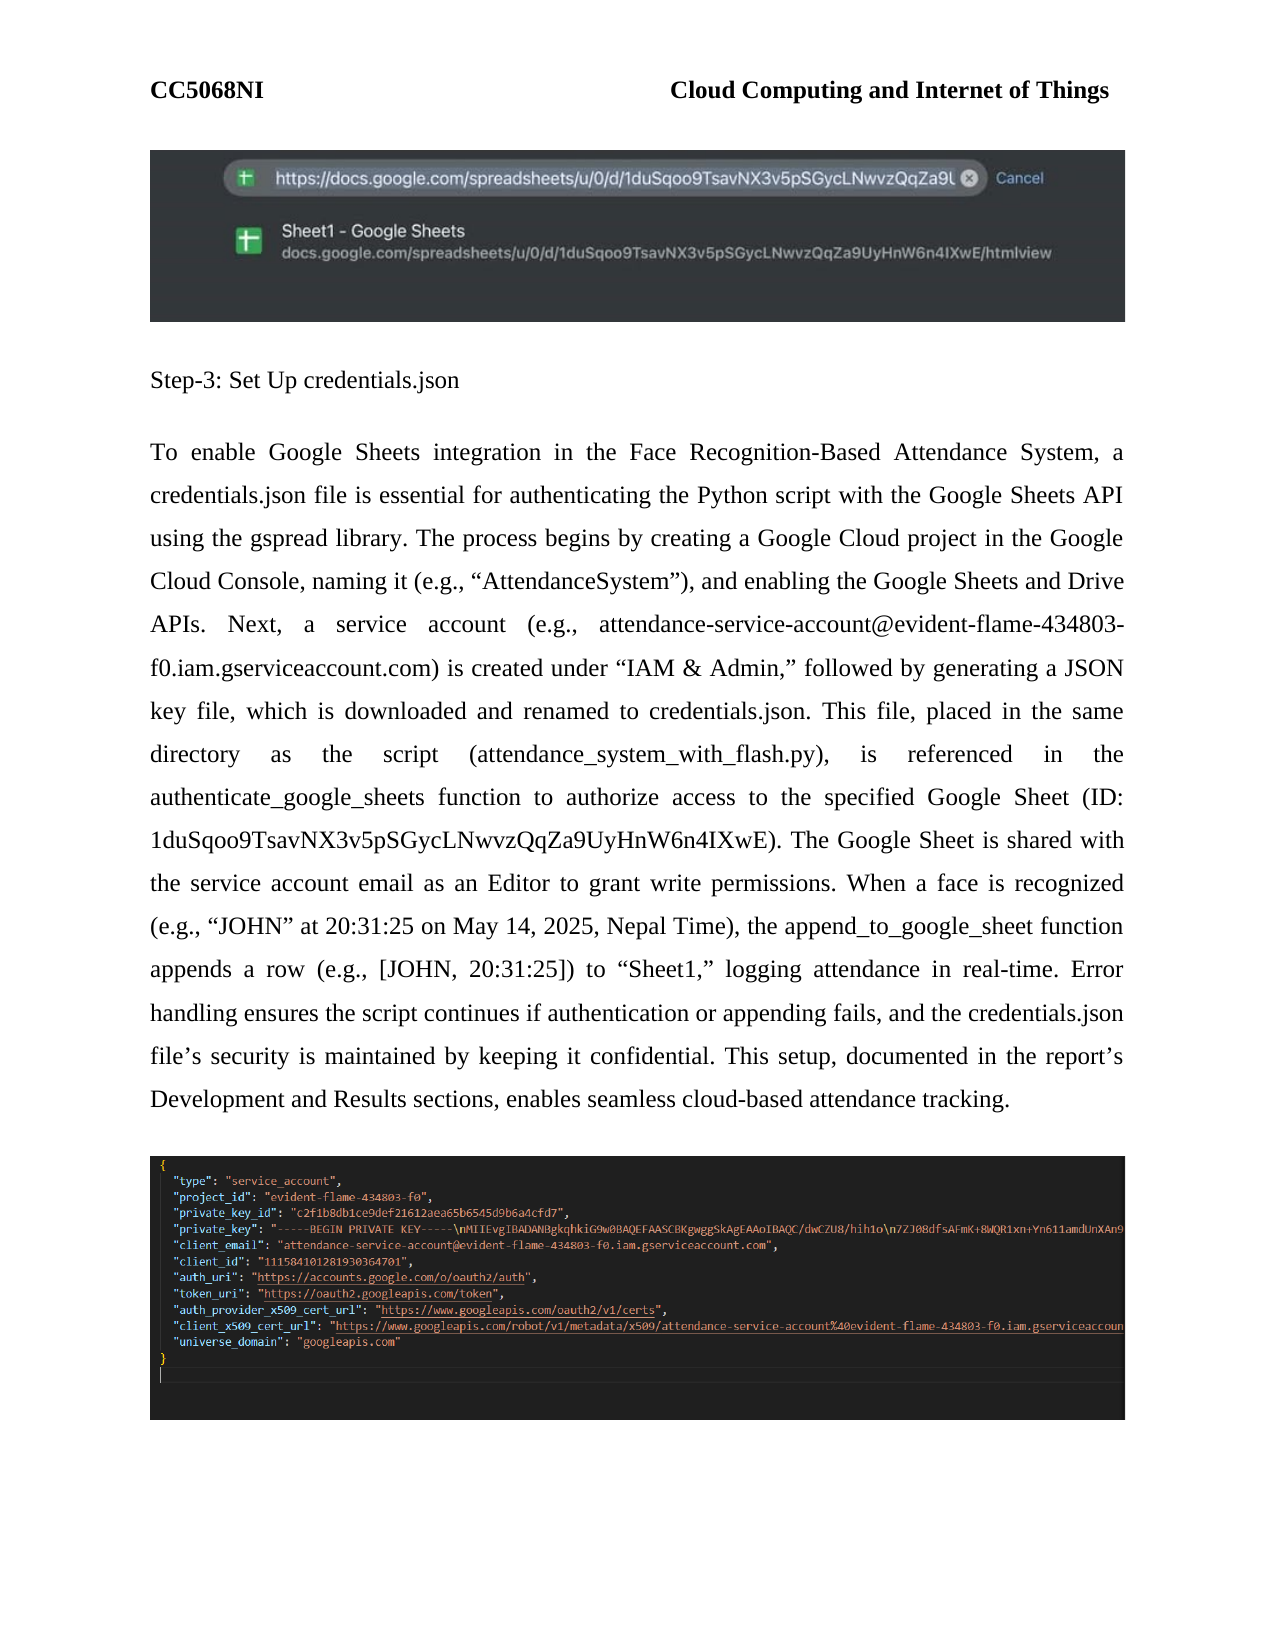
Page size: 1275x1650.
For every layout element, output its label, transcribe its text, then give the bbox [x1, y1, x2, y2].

text To enable Google Sheets integration in the Face Recognition-Based Attendance System, a credentials.json file is essential for authenticating the Python script with the Google Sheets API using the gspread library. The process begins by creating a Google Cloud project in the Google Cloud Console, naming it (e.g., “AttendanceSystem”), and enabling the Google Sheets and Drive APIs. Next, a service account (e.g., attendance-service-account@evident-flame-434803-f0.iam.gserviceaccount.com) is created under “IAM & Admin,” followed by generating a JSON key file, which is downloaded and renamed to credentials.json. This file, placed in the same directory as the script (attendance_system_with_flash.py), is referenced in the authenticate_google_sheets function to authorize access to the specified Google Sheet (ID: 1duSqoo9TsavNX3v5pSGycLNwvzQqZa9UyHnW6n4IXwE). The Google Sheet is shared with the service account email as an Editor to grant write permissions. When a face is recognized (e.g., “JOHN” at 20:31:25 on May 14, 2025, Nepal Time), the append_to_google_sheet function appends a row (e.g., [JOHN, 20:31:25]) to “Sheet1,” logging attendance in real-time. Error handling ensures the script continues if authentication or appending fails, and the credentials.json file’s security is maintained by keeping it confidential. This setup, documented in the report’s Development and Results sections, enables seamless cloud-based attendance tracking. [150, 437, 1125, 1113]
picture [150, 1156, 1125, 1420]
text Step-3: Set Up credentials.json [150, 365, 1125, 393]
picture [150, 150, 1125, 322]
